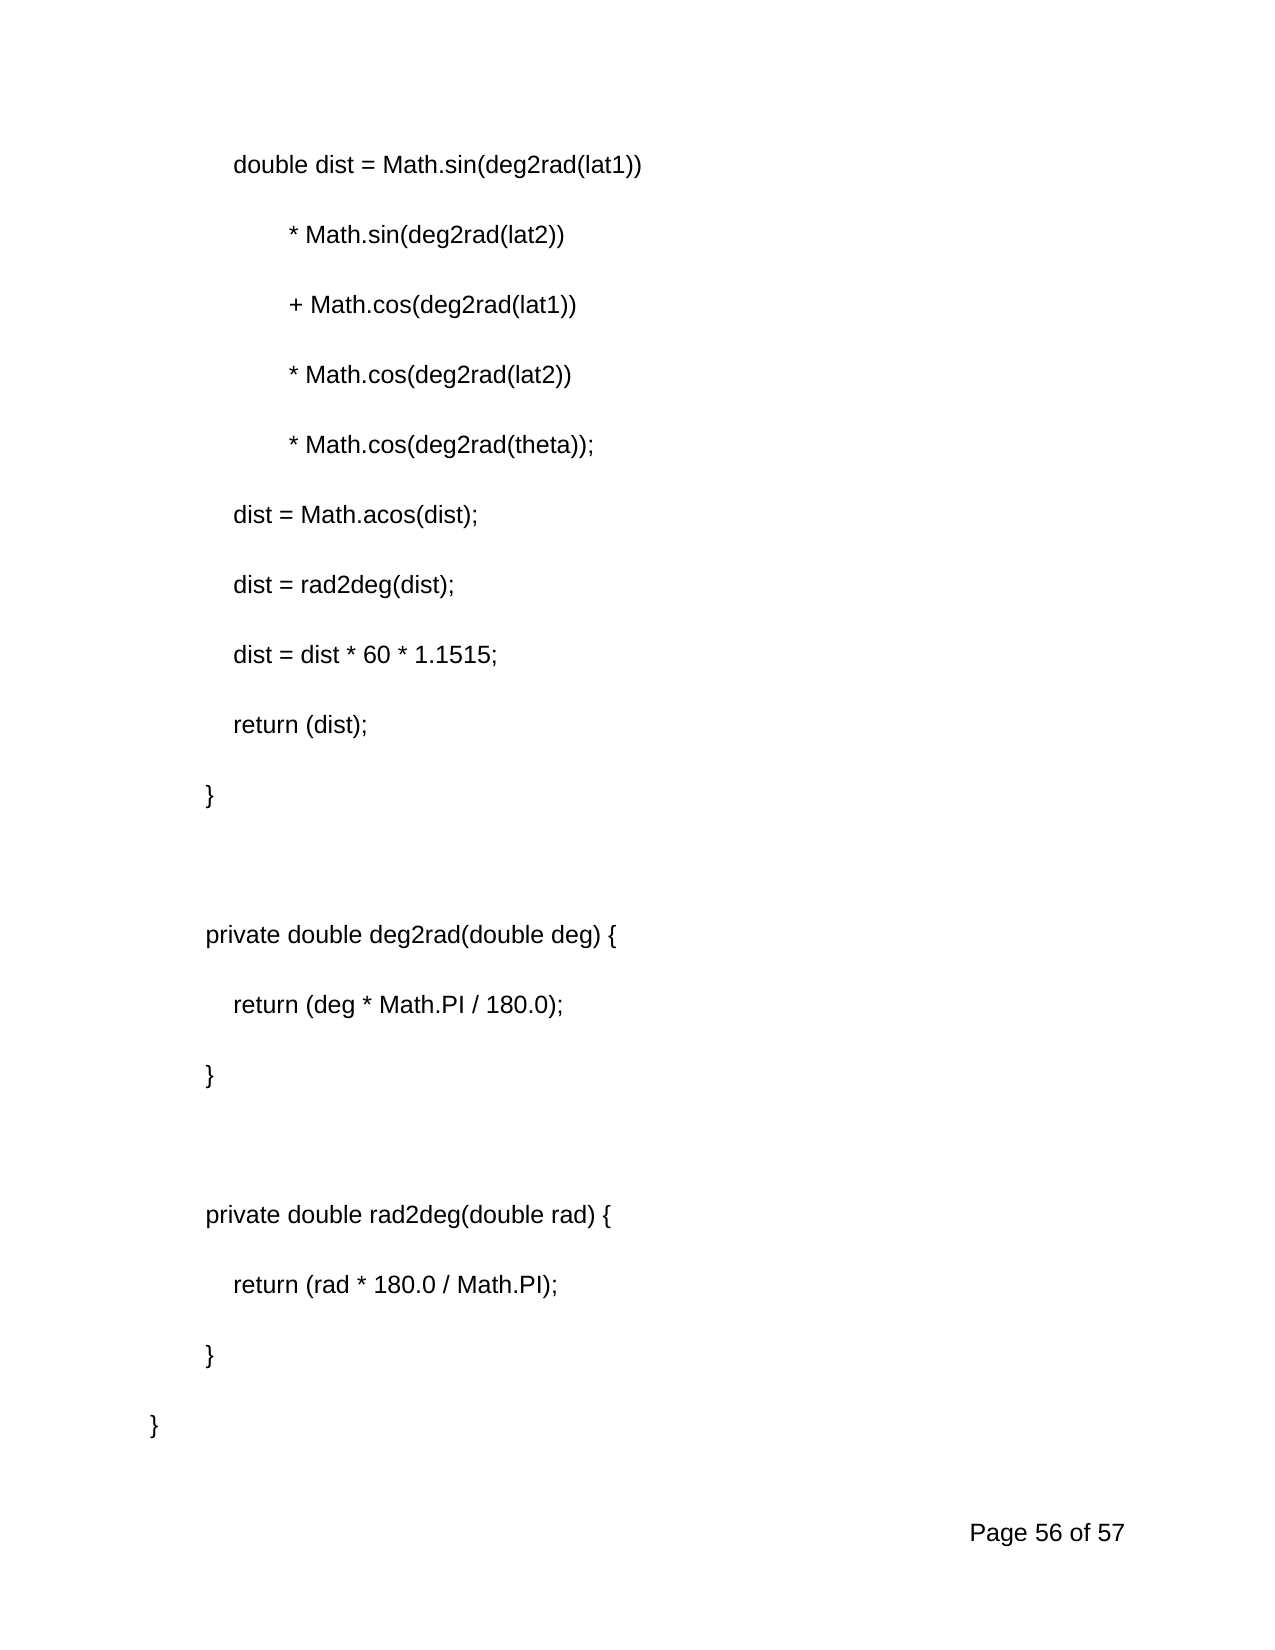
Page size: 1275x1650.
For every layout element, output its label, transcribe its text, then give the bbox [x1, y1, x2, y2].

text } [150, 1060, 1125, 1089]
text double dist = Math.sin(deg2rad(lat1)) [150, 150, 1125, 179]
text dist = Math.acos(dist); [150, 500, 1125, 529]
text private double rad2deg(double rad) { [150, 1200, 1125, 1229]
text return (deg * Math.PI / 180.0); [150, 990, 1125, 1019]
text dist = dist * 60 * 1.1515; [150, 640, 1125, 669]
text } [150, 1340, 1125, 1369]
text * Math.cos(deg2rad(theta)); [150, 430, 1125, 459]
text } [150, 780, 1125, 809]
text dist = rad2deg(dist); [150, 570, 1125, 599]
text private double deg2rad(double deg) { [150, 920, 1125, 949]
text + Math.cos(deg2rad(lat1)) [150, 290, 1125, 319]
text * Math.cos(deg2rad(lat2)) [150, 360, 1125, 389]
text } [150, 1410, 1125, 1439]
text return (dist); [150, 710, 1125, 739]
text return (rad * 180.0 / Math.PI); [150, 1270, 1125, 1299]
text * Math.sin(deg2rad(lat2)) [150, 220, 1125, 249]
